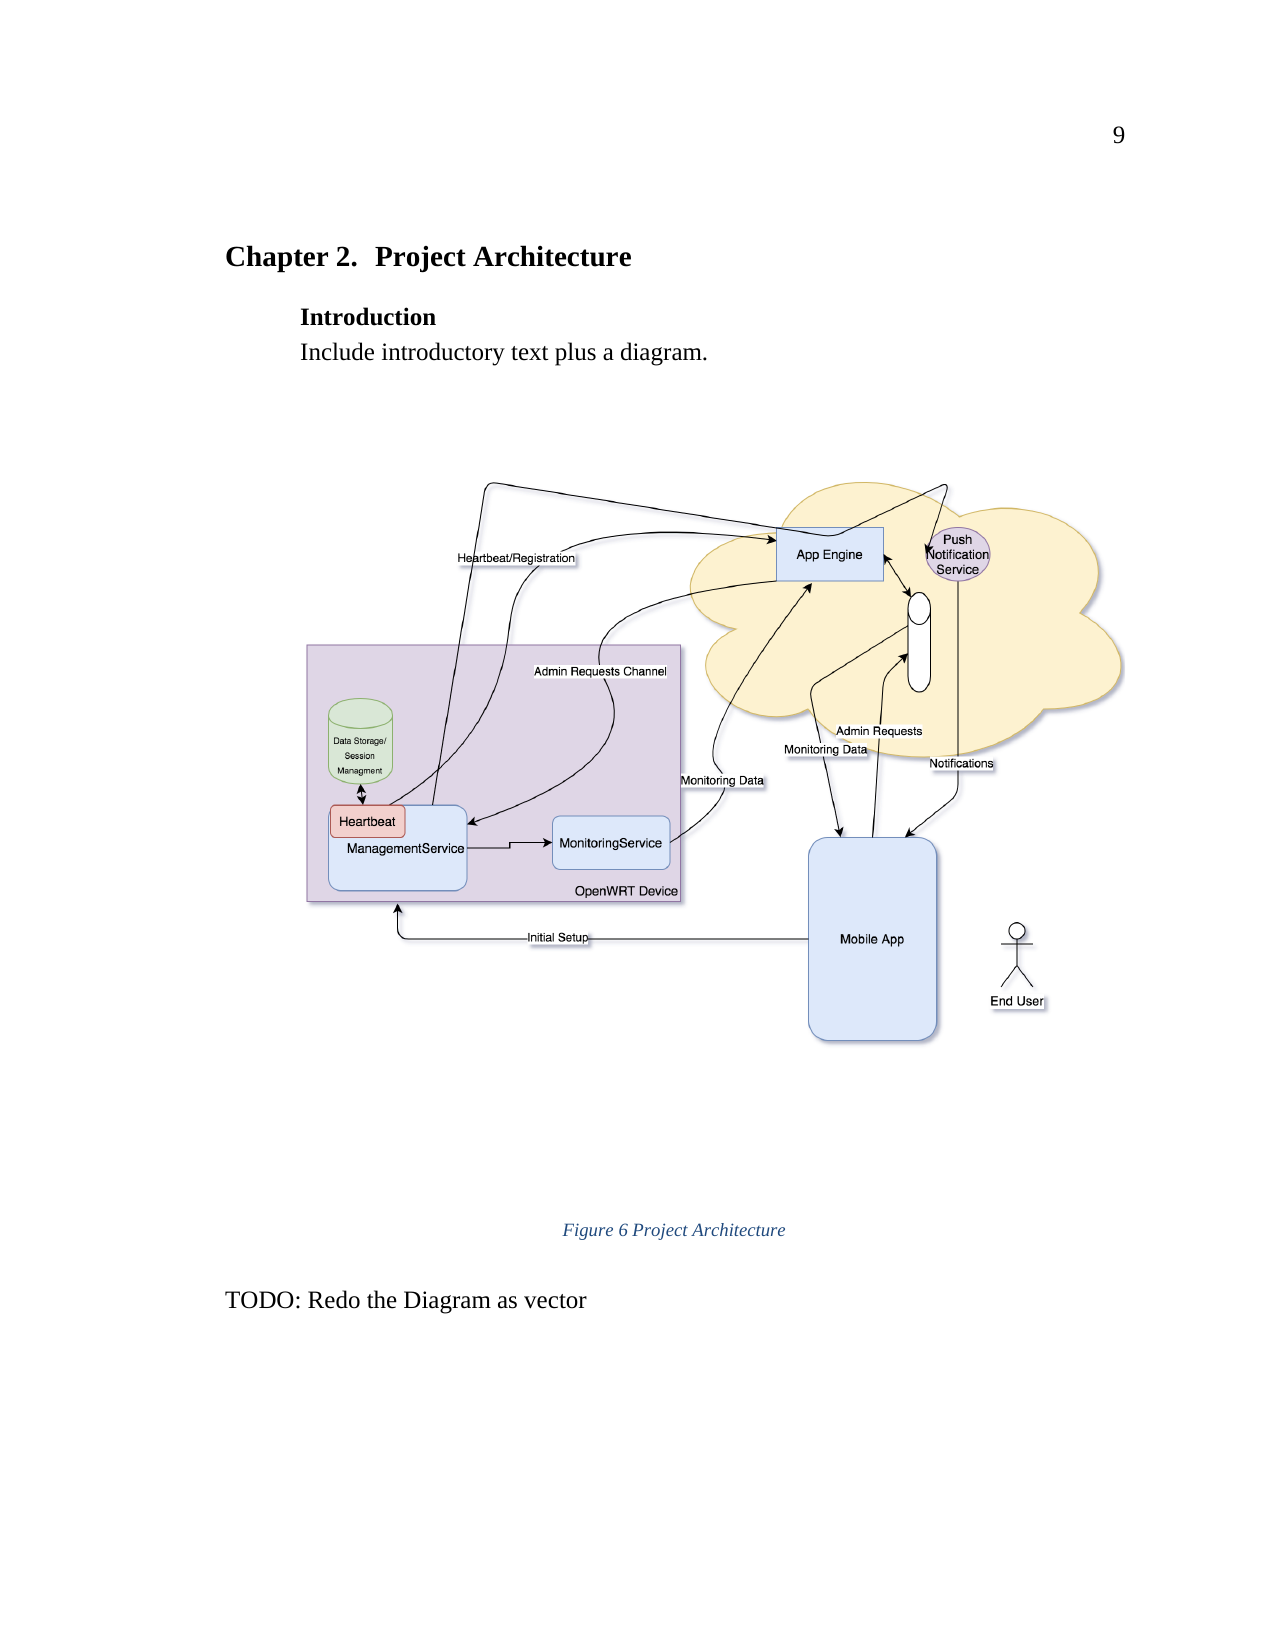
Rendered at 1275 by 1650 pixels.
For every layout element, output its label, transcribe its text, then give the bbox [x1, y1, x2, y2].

subtitle Introduction [225, 278, 1125, 337]
subtitle Project Architecture [225, 220, 1125, 278]
text TODO: Redo the Diagram as vector [225, 1262, 1125, 1320]
text Include introductory text plus a diagram. [225, 337, 1125, 365]
picture [225, 470, 1125, 1156]
text Figure Project Architecture [225, 1219, 1125, 1241]
